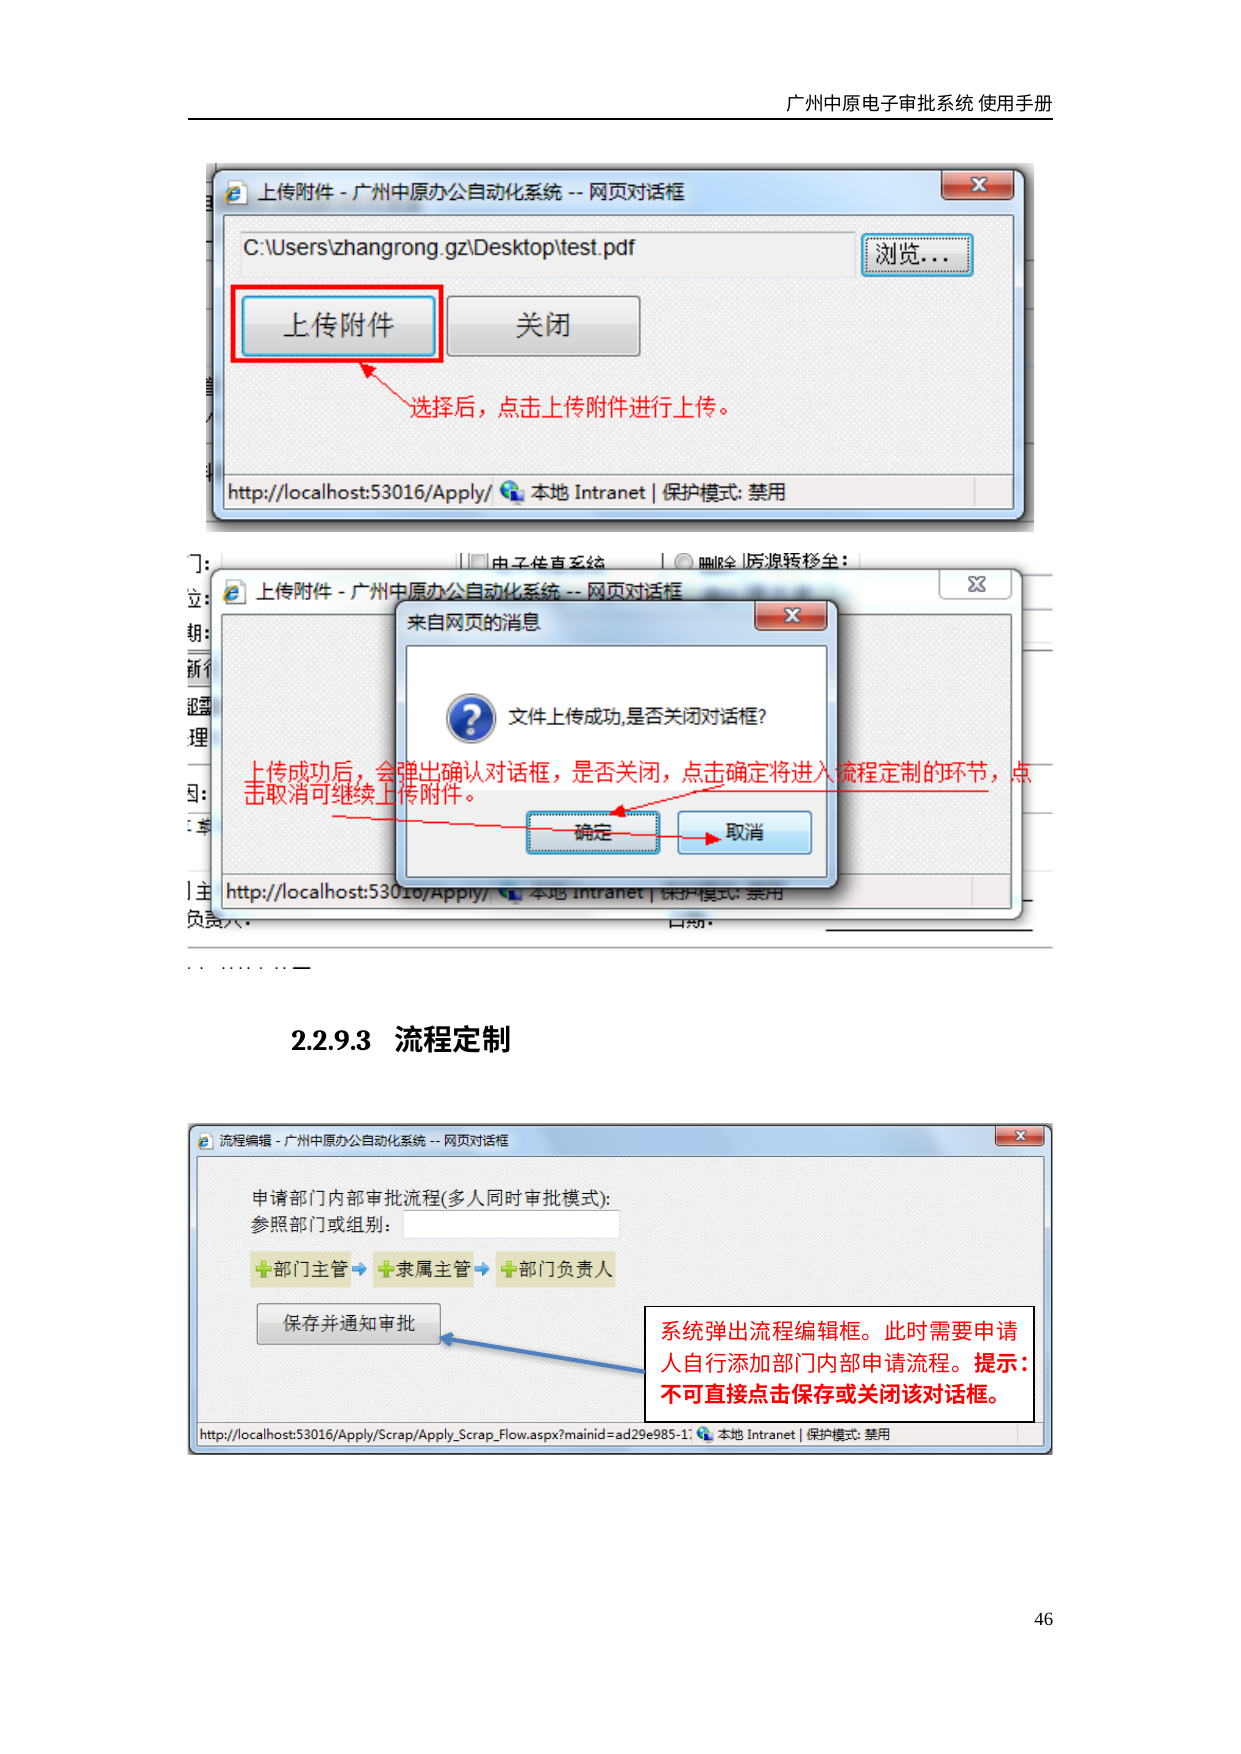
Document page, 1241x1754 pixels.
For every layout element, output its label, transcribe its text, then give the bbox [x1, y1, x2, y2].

subtitle 流程定制 [291, 1005, 1053, 1070]
picture [187, 1123, 1053, 1455]
picture [206, 163, 1035, 532]
picture [187, 553, 1053, 969]
